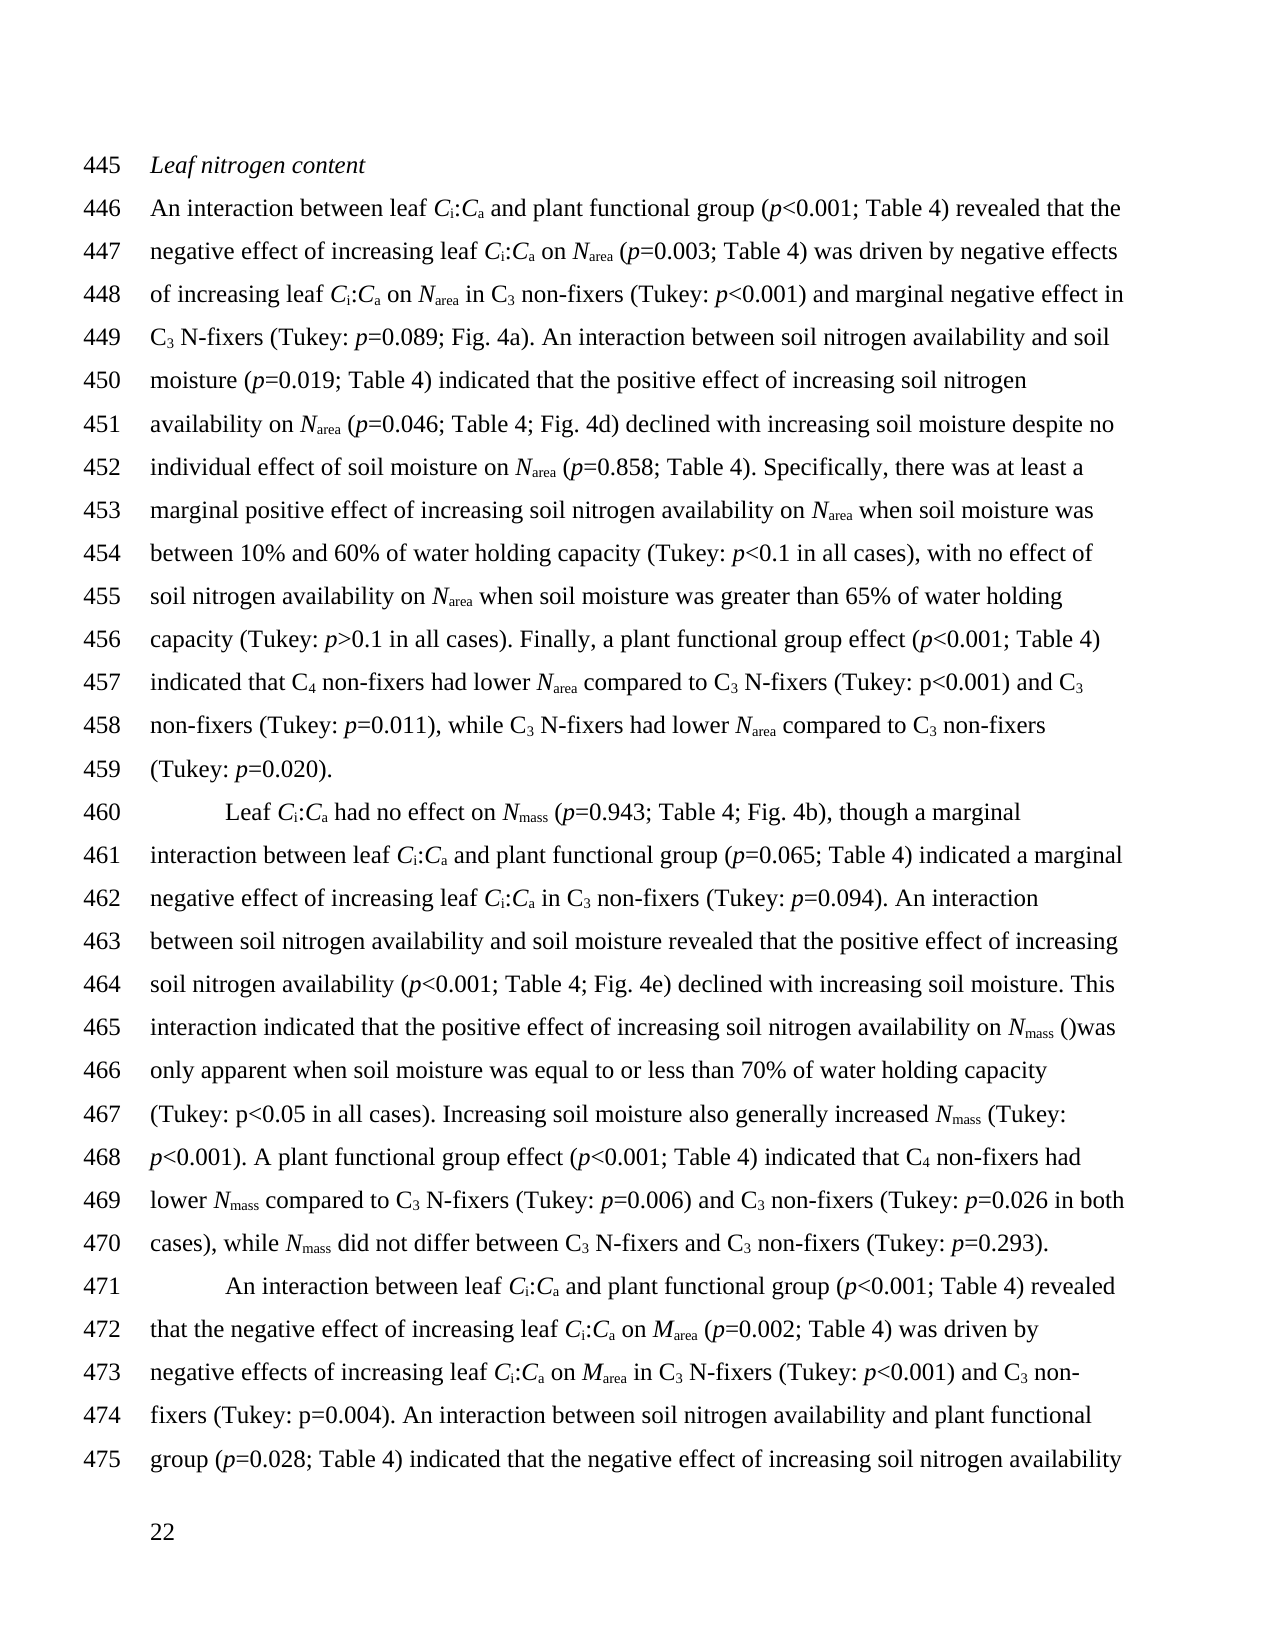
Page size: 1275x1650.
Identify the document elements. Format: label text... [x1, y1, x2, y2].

text Leaf Ci:Ca had no effect on Nmass (p=0.943; Table 4; Fig. 4b), though a marginal interaction between leaf Ci:Ca and plant functional group (p=0.065; Table 4) indicated a marginal negative effect of increasing leaf Ci:Ca in C3 non-fixers (Tukey: p=0.094). An interaction between soil nitrogen availability and soil moisture revealed that the positive effect of increasing soil nitrogen availability (p<0.001; Table 4; Fig. 4e) declined with increasing soil moisture. This interaction indicated that the positive effect of increasing soil nitrogen availability on Nmass ()was only apparent when soil moisture was equal to or less than 70% of water holding capacity (Tukey: p<0.05 in all cases). Increasing soil moisture also generally increased Nmass (Tukey: p<0.001). A plant functional group effect (p<0.001; Table 4) indicated that C4 non-fixers had lower Nmass compared to C3 N-fixers (Tukey: p=0.006) and C3 non-fixers (Tukey: p=0.026 in both cases), while Nmass did not differ between C3 N-fixers and C3 non-fixers (Tukey: p=0.293). [150, 797, 1125, 1257]
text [150, 1271, 1125, 1472]
text An interaction between leaf Ci:Ca and plant functional group (p<0.001; Table 4) revealed that the negative effect of increasing leaf Ci:Ca on Narea (p=0.003; Table 4) was driven by negative effects of increasing leaf Ci:Ca on Narea in C3 non-fixers (Tukey: p<0.001) and marginal negative effect in C3 N-fixers (Tukey: p=0.089; Fig. 4a). An interaction between soil nitrogen availability and soil moisture (p=0.019; Table 4) indicated that the positive effect of increasing soil nitrogen availability on Narea (p=0.046; Table 4; Fig. 4d) declined with increasing soil moisture despite no individual effect of soil moisture on Narea (p=0.858; Table 4). Specifically, there was at least a marginal positive effect of increasing soil nitrogen availability on Narea when soil moisture was between 10% and 60% of water holding capacity (Tukey: p<0.1 in all cases), with no effect of soil nitrogen availability on Narea when soil moisture was greater than 65% of water holding capacity (Tukey: p>0.1 in all cases). Finally, a plant functional group effect (p<0.001; Table 4) indicated that C4 non-fixers had lower Narea compared to C3 N-fixers (Tukey: p<0.001) and C3 non-fixers (Tukey: p=0.011), while C3 N-fixers had lower Narea compared to C3 non-fixers (Tukey: p=0.020). [150, 193, 1125, 782]
text Leaf nitrogen content [150, 150, 1125, 179]
